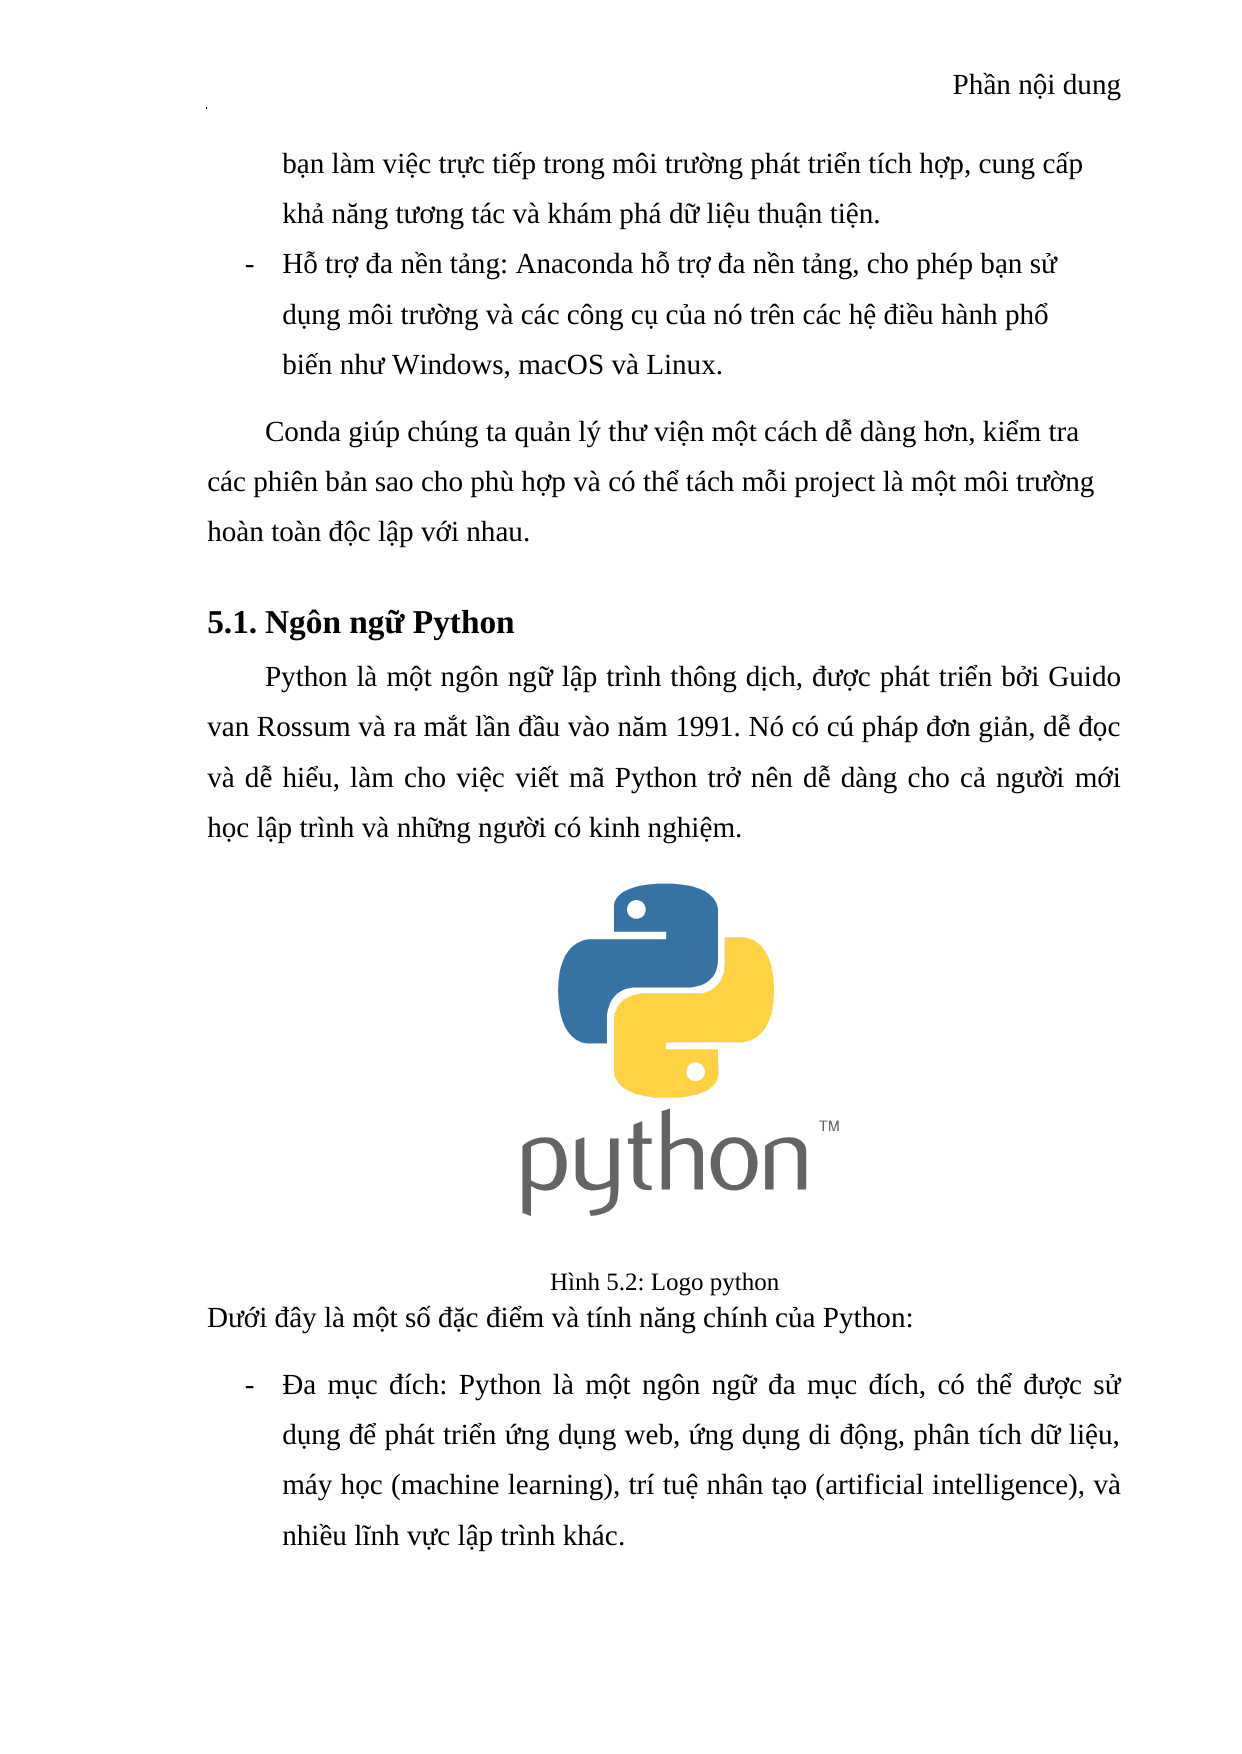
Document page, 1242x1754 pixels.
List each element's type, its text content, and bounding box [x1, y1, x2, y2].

text bạn làm việc trực tiếp trong môi trường phát triển tích hợp, cung cấp khả năng tương tác và khám phá dữ liệu thuận tiện. [282, 146, 1123, 229]
subtitle Ngôn ngữ Python [207, 602, 1242, 641]
list Hỗ trợ đa nền tảng: Anaconda hỗ trợ đa nền tảng, cho phép bạn sử dụng môi trường và các công cụ của nó trên các hệ điều hành phổ biến như Windows, macOS và Linux. [244, 246, 1106, 381]
picture [361, 880, 970, 1222]
text Hình 5.2: Logo python [216, 1267, 1113, 1295]
text Python là một ngôn ngữ lập trình thông dịch, được phát triển bởi Guido van Rossum và ra mắt lần đầu vào năm 1991. Nó có cú pháp đơn giản, dễ đọc và dễ hiểu, làm cho việc viết mã Python trở nên dễ dàng cho cả người mới học lập trình và những người có kinh nghiệm. [207, 659, 1122, 843]
text Conda giúp chúng ta quản lý thư viện một cách dễ dàng hơn, kiểm tra các phiên bản sao cho phù hợp và có thể tách mỗi project là một môi trường hoàn toàn độc lập với nhau. [207, 414, 1114, 548]
list Đa mục đích: Python là một ngôn ngữ đa mục đích, có thể được sử dụng để phát triển ứng dụng web, ứng dụng di động, phân tích dữ liệu, máy học (machine learning), trí tuệ nhân tạo (artificial intelligence), và nhiều lĩnh vực lập trình khác. [244, 1367, 1122, 1551]
text Dưới đây là một số đặc điểm và tính năng chính của Python: [175, 1300, 946, 1333]
